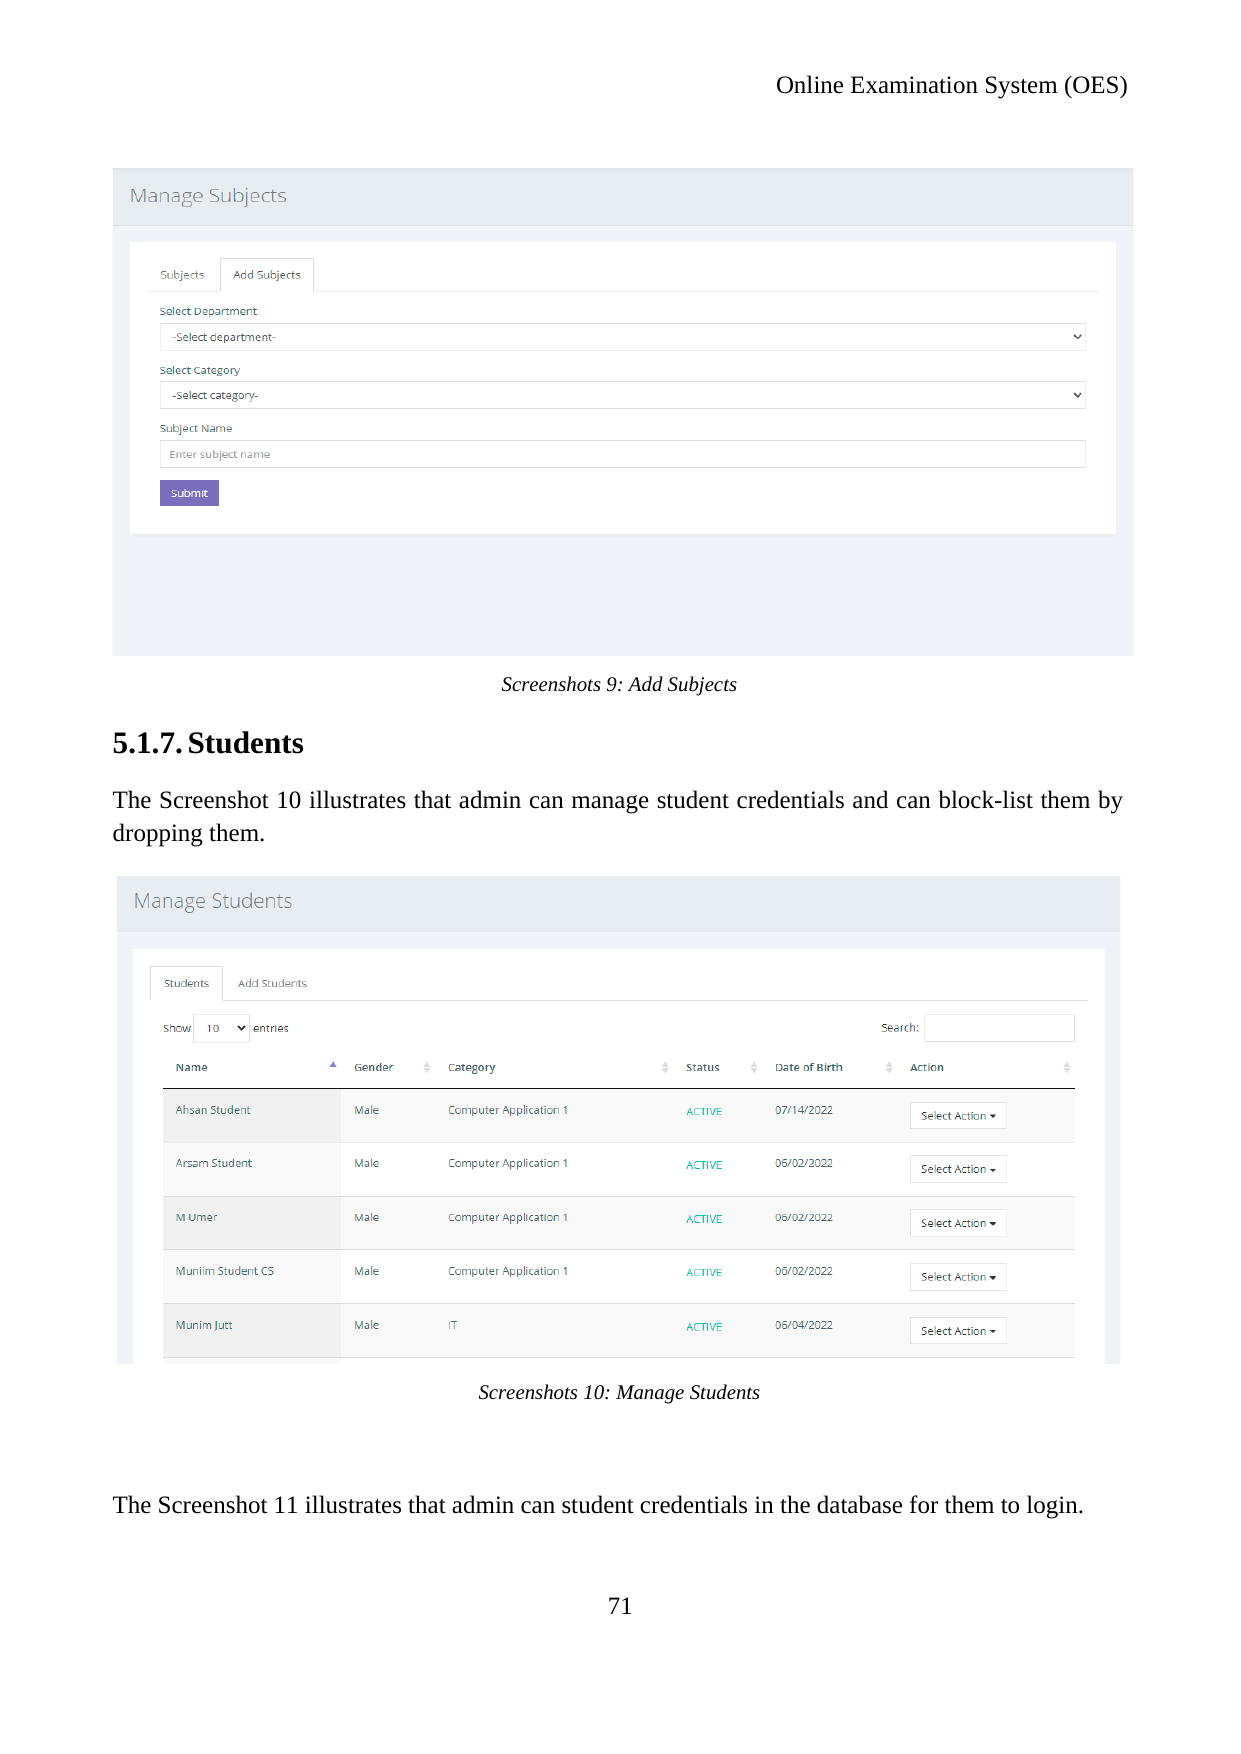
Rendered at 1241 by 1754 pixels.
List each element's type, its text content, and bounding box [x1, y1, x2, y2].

text Screenshots 9: Add Subjects [112, 672, 1128, 696]
picture [112, 168, 1134, 656]
subtitle Students [112, 724, 1128, 760]
list The Screenshot 11 illustrates that admin can student credentials in the database for them to login. [112, 1490, 1125, 1519]
text The Screenshot 10 illustrates that admin can manage student credentials and can block-list them by dropping them. [112, 785, 1125, 847]
text Screenshots 10: Manage Students [112, 1380, 1128, 1404]
picture [116, 876, 1121, 1364]
